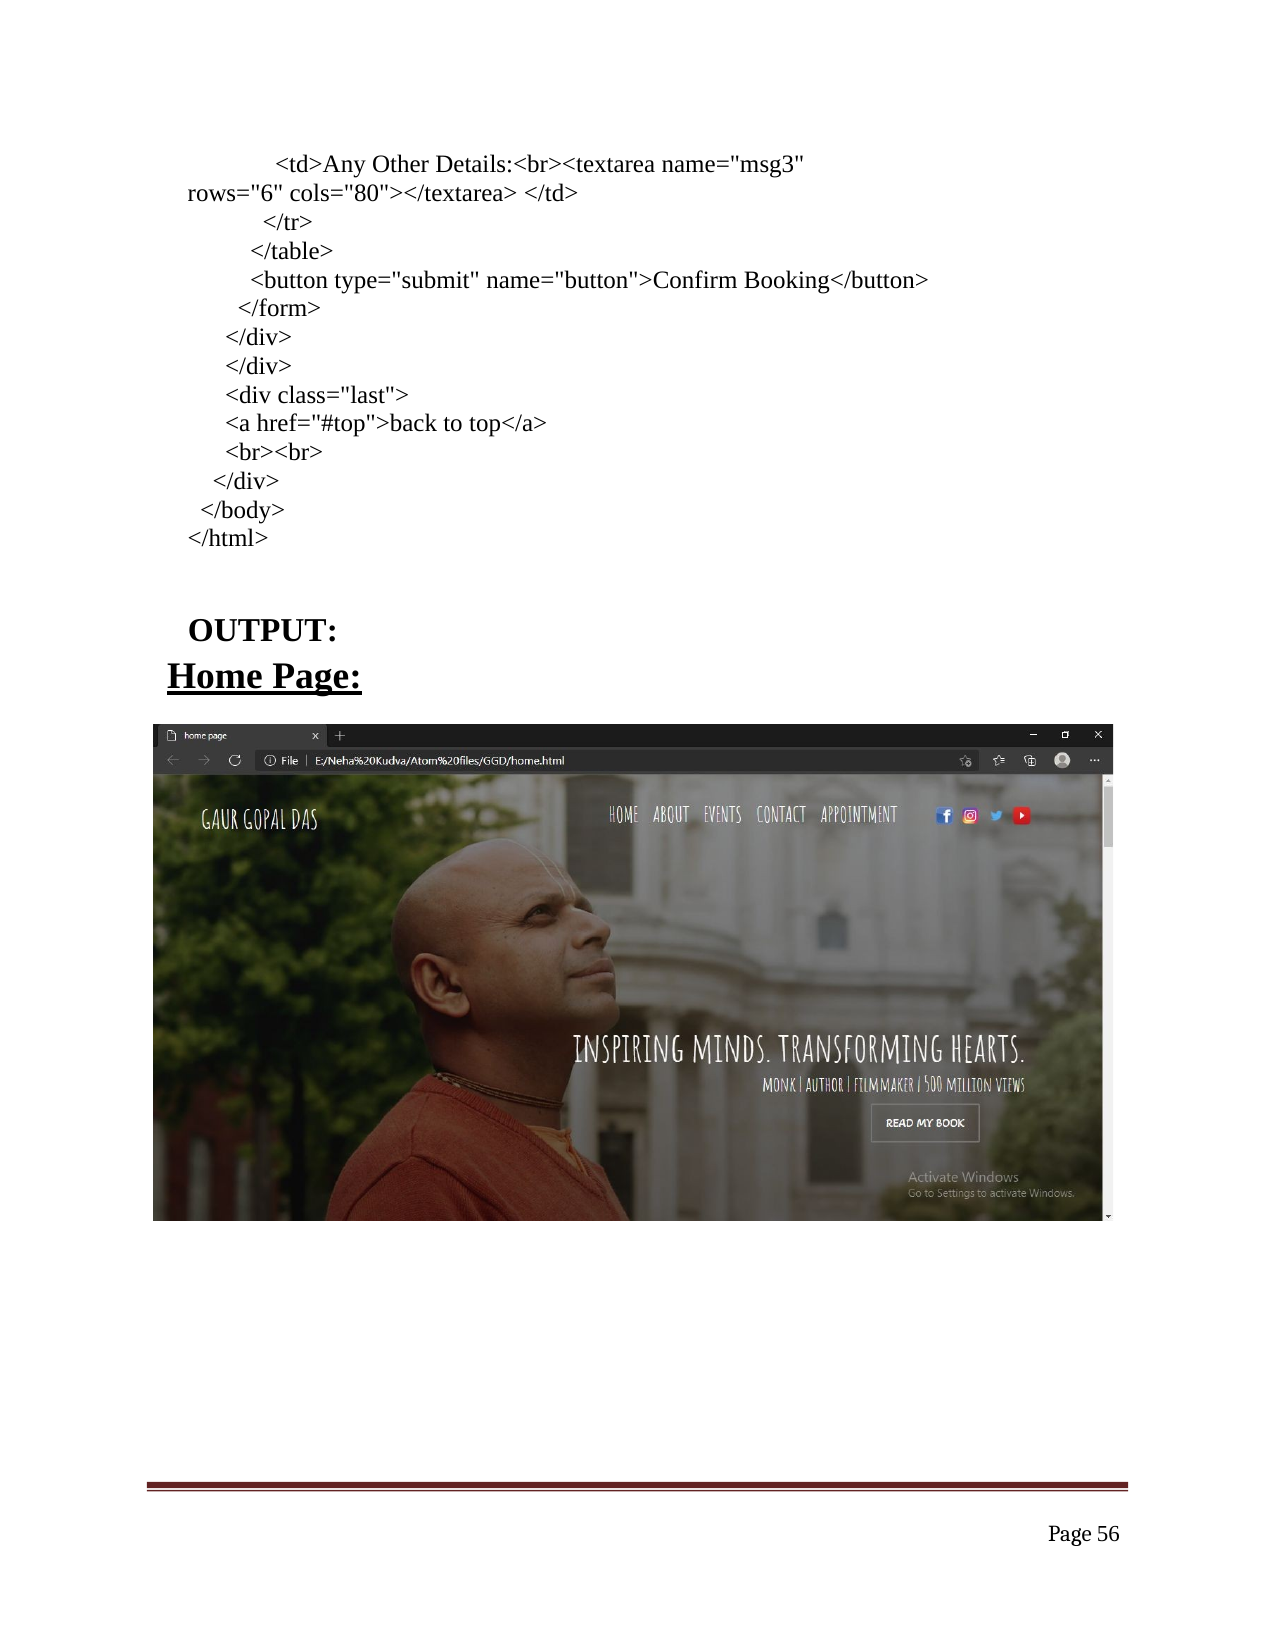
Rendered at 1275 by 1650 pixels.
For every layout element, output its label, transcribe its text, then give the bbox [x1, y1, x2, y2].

text <div class="last"> [225, 380, 1142, 408]
subtitle Home Page: [165, 654, 363, 697]
text </body> [200, 495, 1142, 523]
text <td>Any Other Details:<br><textarea name="msg3" rows="6" cols="80"></textarea> </td> [187, 149, 906, 207]
picture [153, 724, 1114, 1221]
text <br><br> [225, 437, 1142, 466]
text OUTPUT: [162, 610, 363, 648]
text </form> [237, 293, 1142, 322]
text </html> [187, 523, 1142, 552]
text </div> [225, 322, 1142, 351]
text <button type="submit" name="button">Confirm Booking</button> [250, 265, 1142, 293]
text </tr> [262, 207, 1142, 236]
text <a href="#top">back to top</a> [225, 408, 1142, 437]
text </div> [225, 351, 1142, 380]
text </table> [250, 236, 1142, 265]
text </div> [212, 466, 1142, 495]
